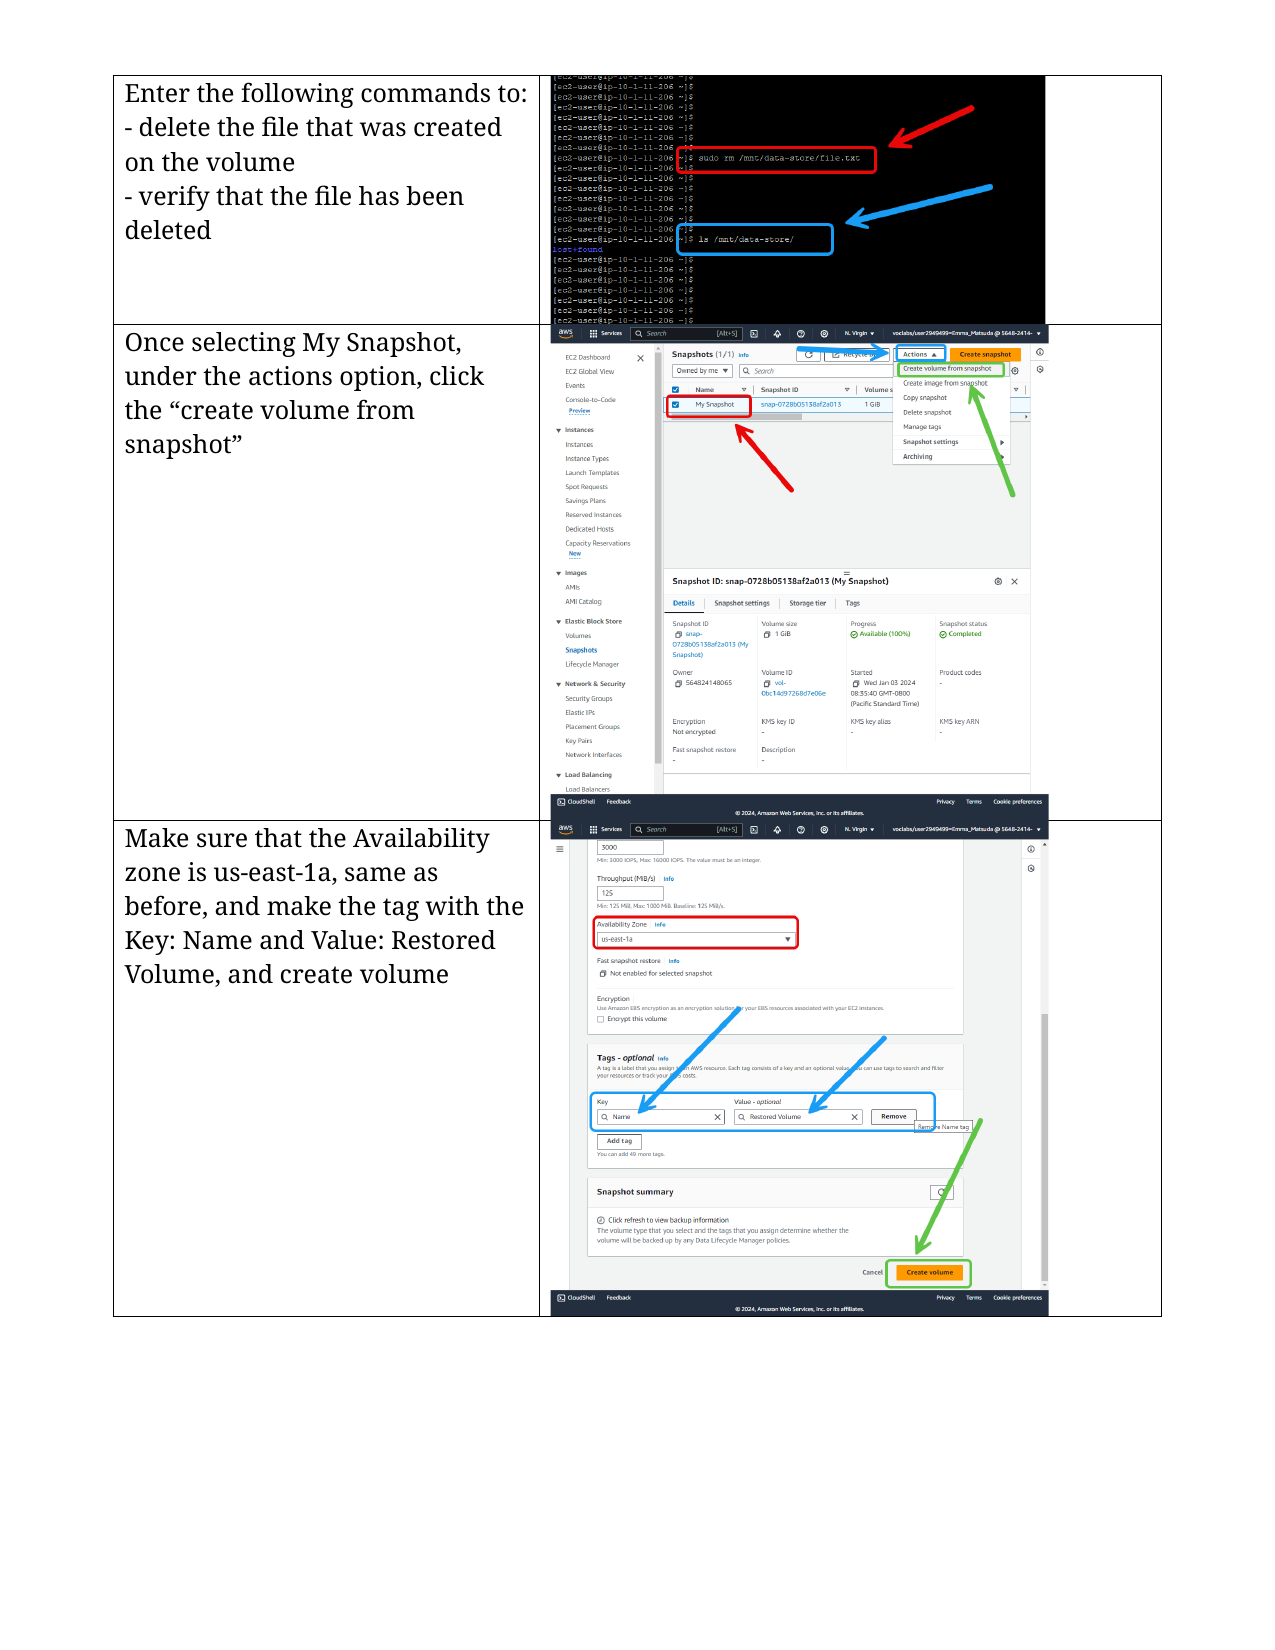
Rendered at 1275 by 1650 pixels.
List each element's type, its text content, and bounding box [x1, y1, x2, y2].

table_cell [540, 821, 550, 1316]
table_cell [1046, 76, 1161, 323]
picture [550, 76, 1049, 1316]
table_cell [540, 76, 550, 323]
table_cell Make sure that the Availability zone is us-east-1a, same as before, and make the tag with the Key: Name and Value: Restored Volume, and create volume [114, 821, 539, 1316]
table_cell [1049, 821, 1161, 1316]
table_cell Once selecting My Snapshot, under the actions option, click the “create volume from snapshot” [114, 325, 539, 819]
table_cell Enter the following commands to: - delete the file that was created on the volume - verify that the file has been deleted [114, 76, 539, 323]
table_cell [540, 325, 550, 819]
table_cell [1049, 325, 1161, 819]
